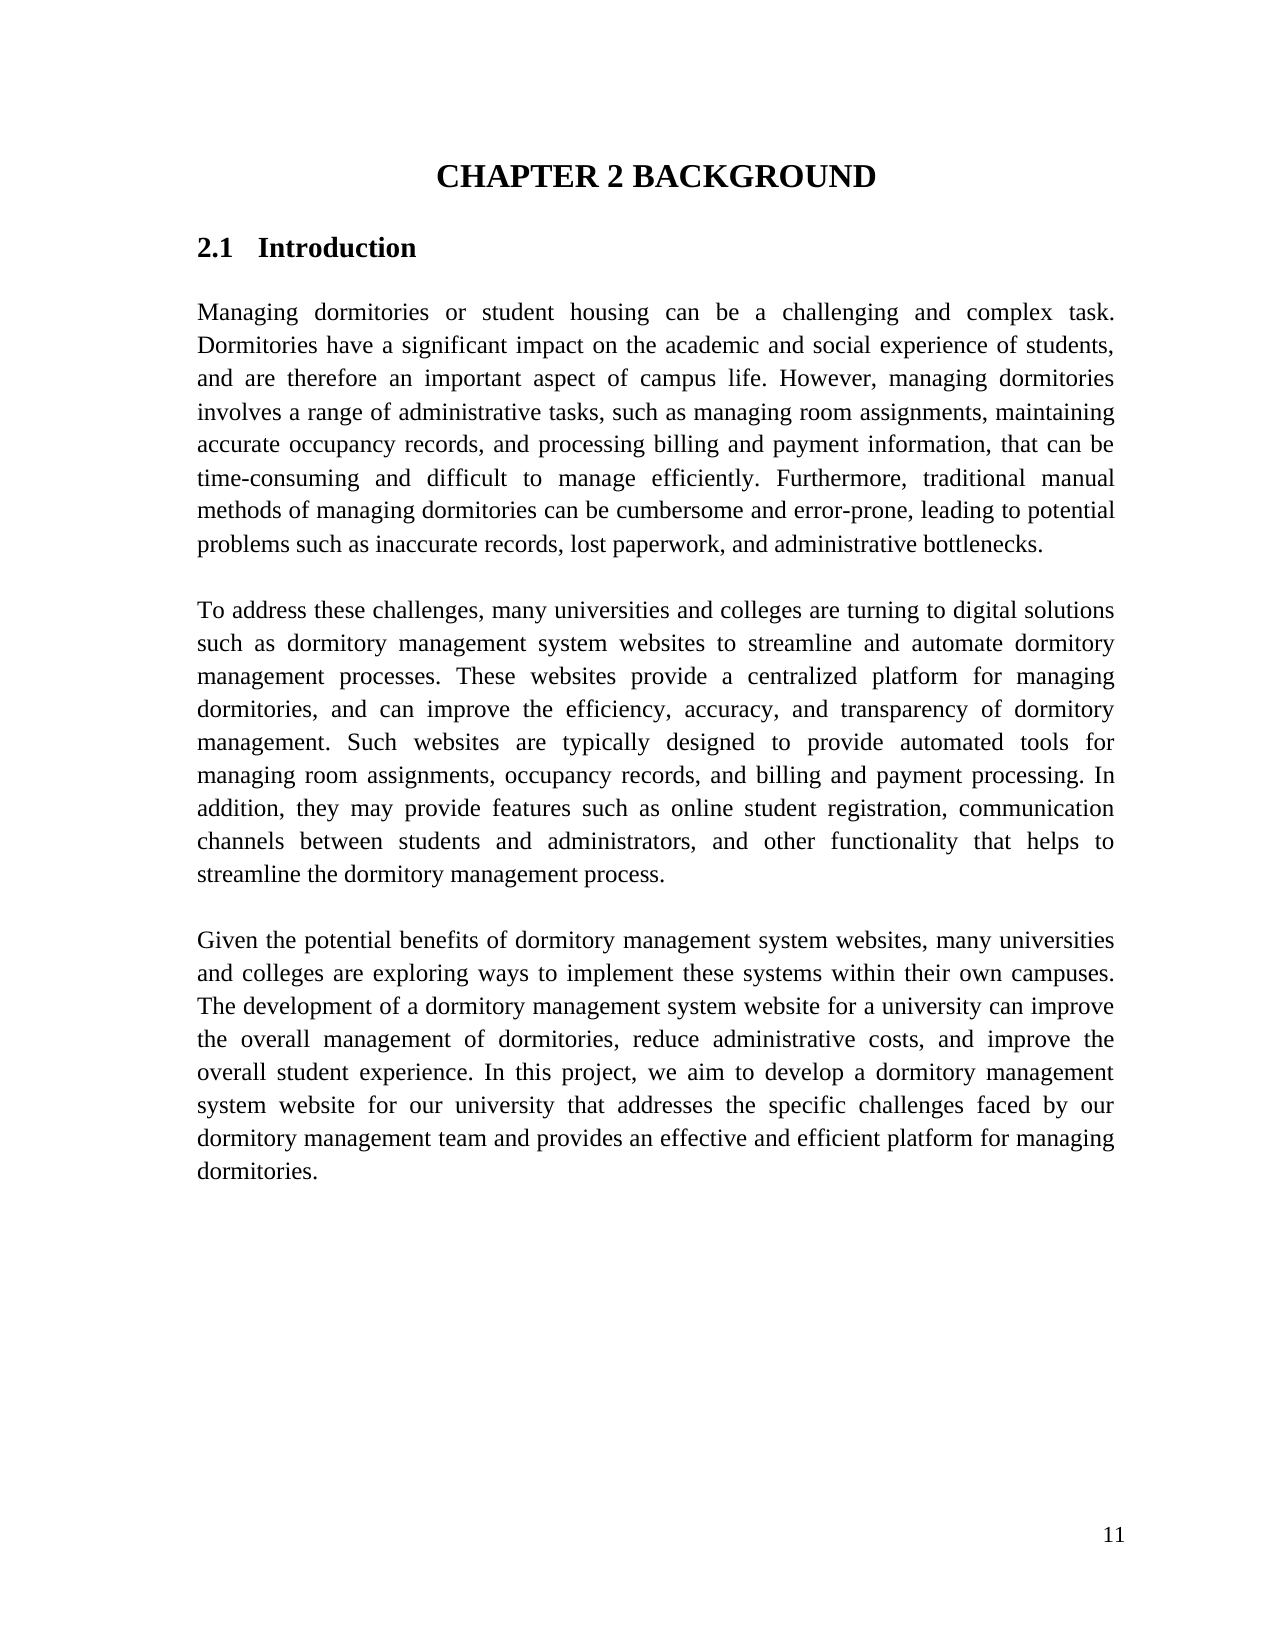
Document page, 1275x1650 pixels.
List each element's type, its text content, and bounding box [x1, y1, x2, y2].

subtitle Introduction [197, 231, 1116, 264]
text CHAPTER 2 BACKGROUND [197, 156, 1116, 194]
text Managing dormitories or student housing can be a challenging and complex task. Dormitories have a significant impact on the academic and social experience of students, and are therefore an important aspect of campus life. However, managing dormitories involves a range of administrative tasks, such as managing room assignments, maintaining accurate occupancy records, and processing billing and payment information, that can be time-consuming and difficult to manage efficiently. Furthermore, traditional manual methods of managing dormitories can be cumbersome and error-prone, leading to potential problems such as inaccurate records, lost paperwork, and administrative bottlenecks. [197, 297, 1116, 557]
text Given the potential benefits of dormitory management system websites, many universities and colleges are exploring ways to implement these systems within their own campuses. The development of a dormitory management system website for a university can improve the overall management of dormitories, reduce administrative costs, and improve the overall student experience. In this project, we aim to develop a dormitory management system website for our university that addresses the specific challenges faced by our dormitory management team and provides an effective and efficient platform for managing dormitories. [197, 925, 1116, 1185]
text To address these challenges, many universities and colleges are turning to digital solutions such as dormitory management system websites to streamline and automate dormitory management processes. These websites provide a centralized platform for managing dormitories, and can improve the efficiency, accuracy, and transparency of dormitory management. Such websites are typically designed to provide automated tools for managing room assignments, occupancy records, and billing and payment processing. In addition, they may provide features such as online student registration, communication channels between students and administrators, and other functionality that helps to streamline the dormitory management process. [197, 595, 1116, 888]
